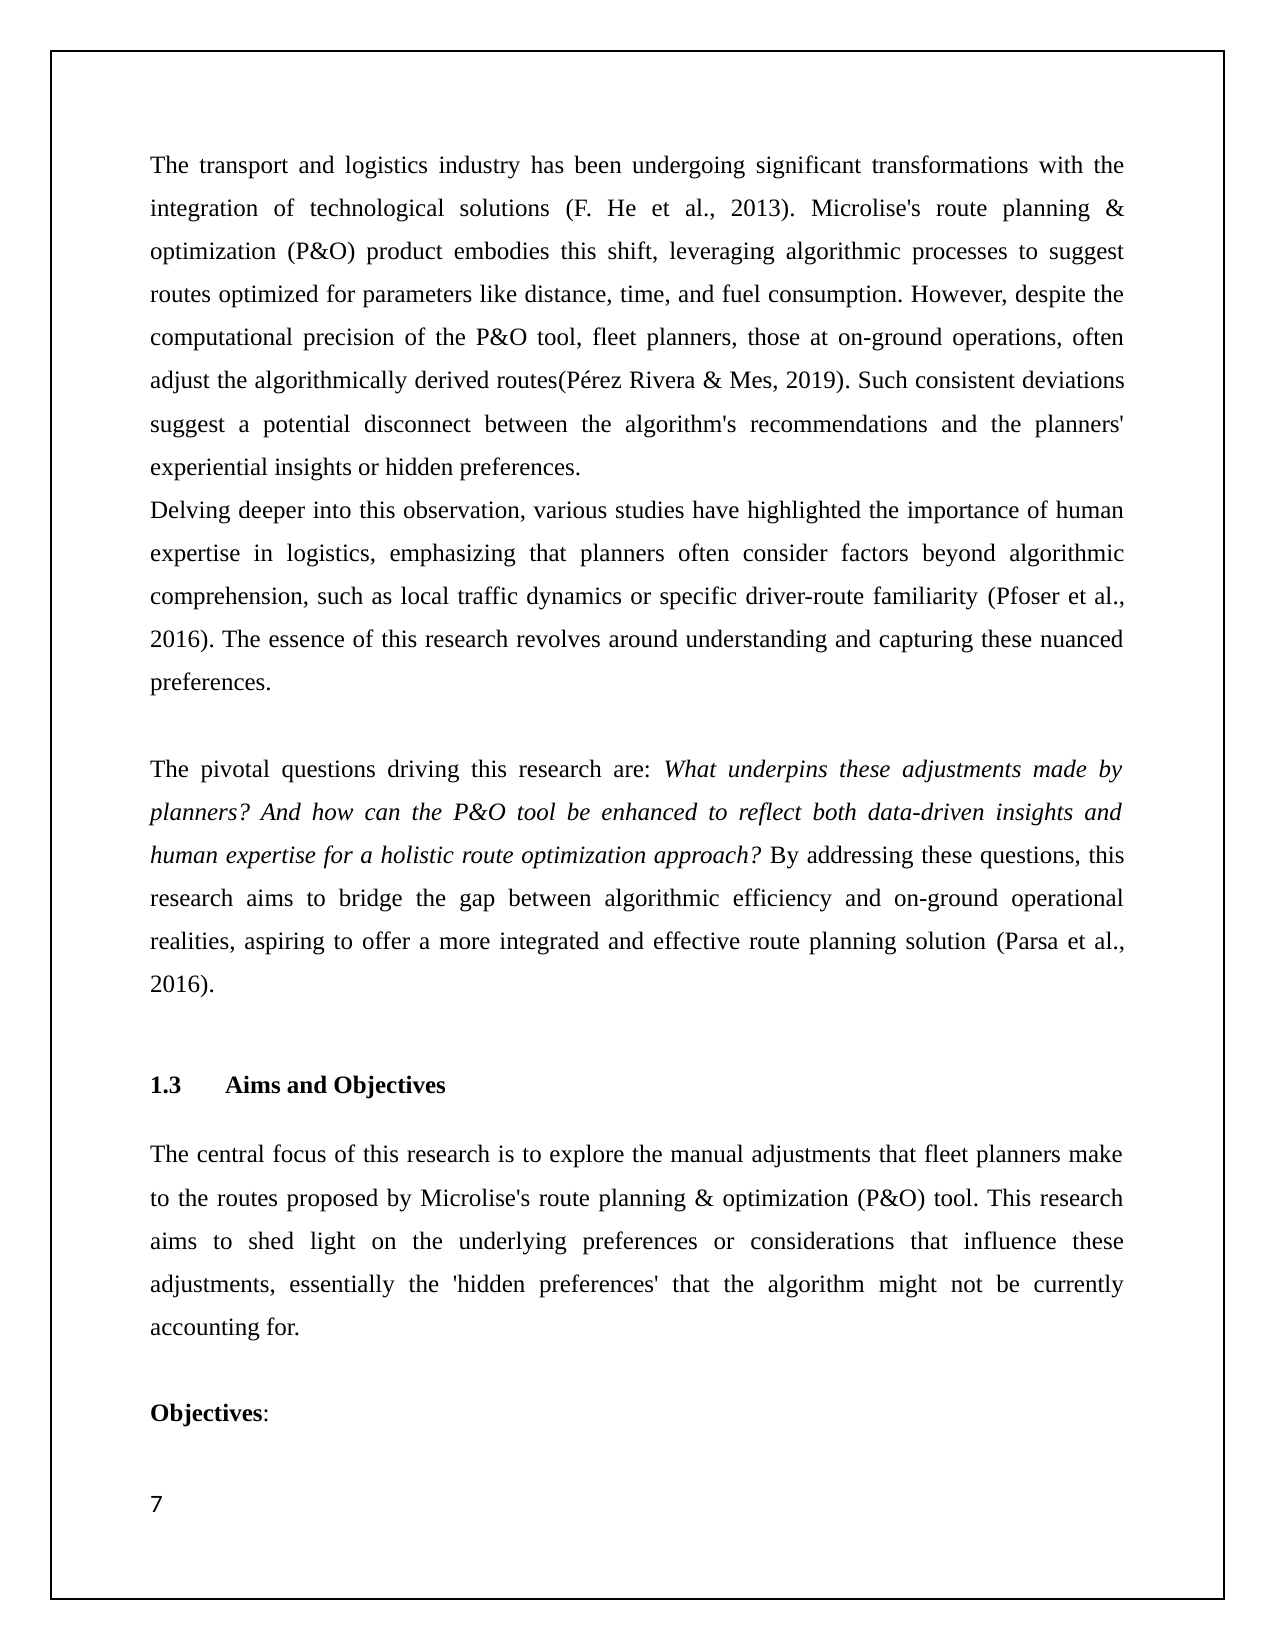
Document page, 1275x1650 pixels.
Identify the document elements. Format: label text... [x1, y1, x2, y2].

text The transport and logistics industry has been undergoing significant transformations with the integration of technological solutions . Microlise's route planning & optimization (P&O) product embodies this shift, leveraging algorithmic processes to suggest routes optimized for parameters like distance, time, and fuel consumption. However, despite the computational precision of the P&O tool, fleet planners, those at on-ground operations, often adjust the algorithmically derived routes. Such consistent deviations suggest a potential disconnect between the algorithm's recommendations and the planners' experiential insights or hidden preferences. [150, 150, 1125, 481]
text Delving deeper into this observation, various studies have highlighted the importance of human expertise in logistics, emphasizing that planners often consider factors beyond algorithmic comprehension, such as local traffic dynamics or specific driver-route familiarity . The essence of this research revolves around understanding and capturing these nuanced preferences. [150, 495, 1125, 696]
text Objectives: [150, 1398, 1125, 1427]
text The pivotal questions driving this research are: What underpins these adjustments made by planners? And how can the P&O tool be enhanced to reflect both data-driven insights and human expertise for a holistic route optimization approach? By addressing these questions, this research aims to bridge the gap between algorithmic efficiency and on-ground operational realities, aspiring to offer a more integrated and effective route planning solution . [150, 754, 1125, 998]
text The central focus of this research is to explore the manual adjustments that fleet planners make to the routes proposed by Microlise's route planning & optimization (P&O) tool. This research aims to shed light on the underlying preferences or considerations that influence these adjustments, essentially the 'hidden preferences' that the algorithm might not be currently accounting for. [150, 1139, 1125, 1341]
subtitle 1.3 Aims and Objectives [150, 1070, 1125, 1099]
